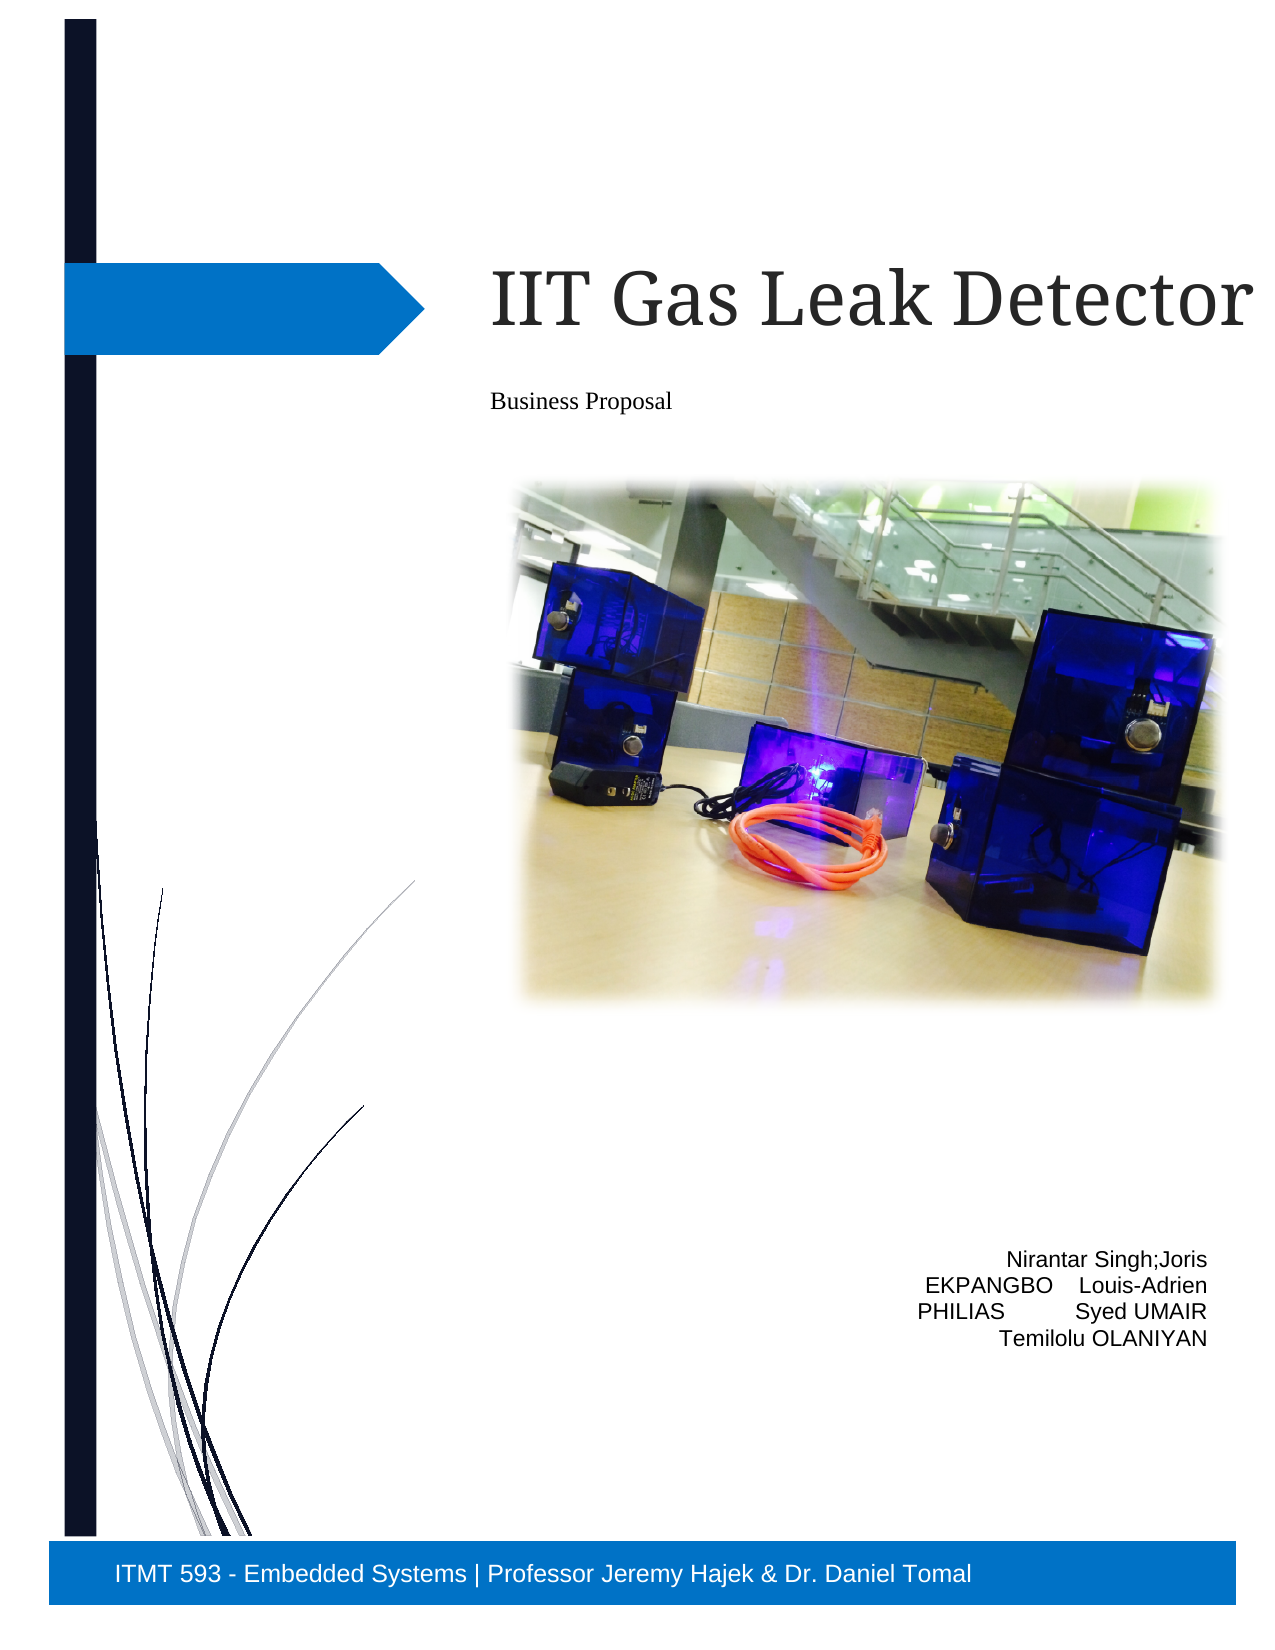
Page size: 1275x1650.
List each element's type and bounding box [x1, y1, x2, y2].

picture [534, 502, 1201, 988]
